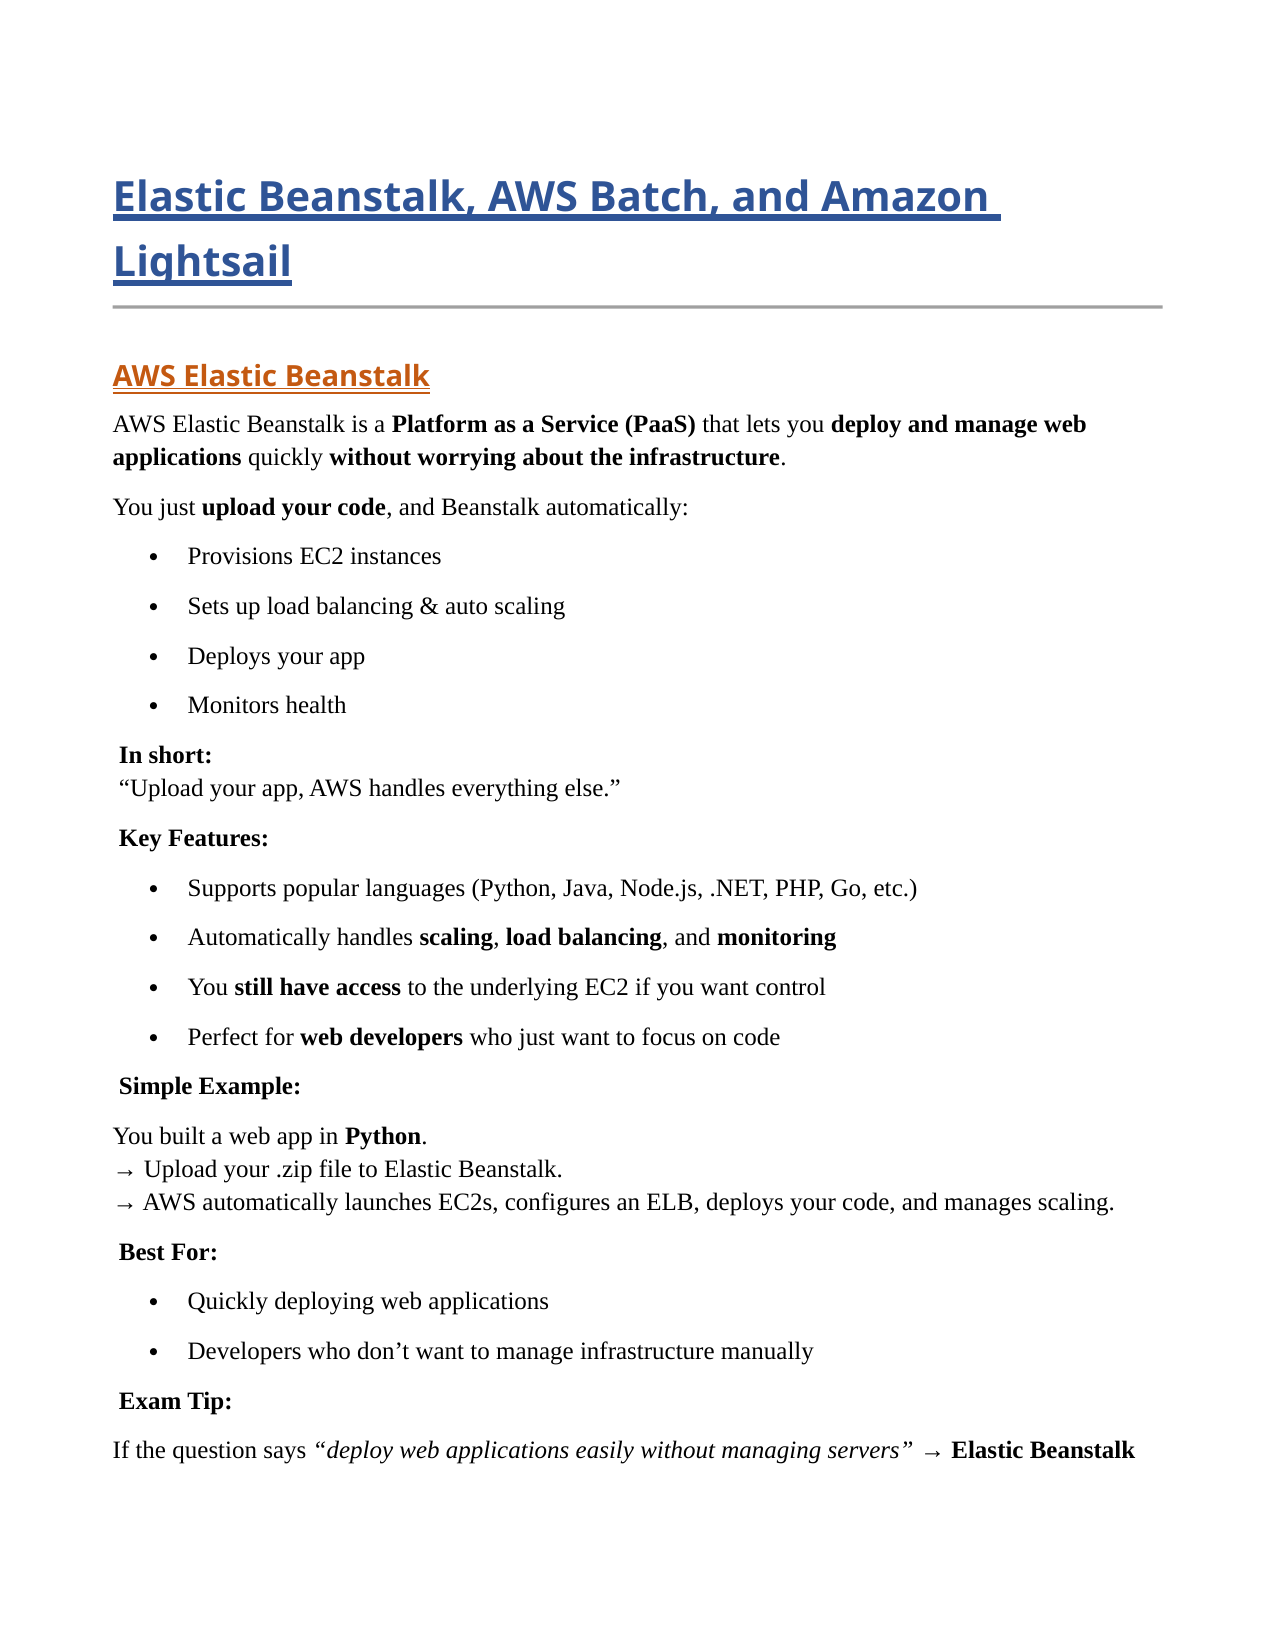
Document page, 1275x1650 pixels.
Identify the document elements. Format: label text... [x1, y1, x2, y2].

text Exam Tip: [112, 1386, 1162, 1414]
text Simple Example: [112, 1071, 1162, 1100]
text You just upload your code, and Beanstalk automatically: [112, 492, 1162, 521]
text Best For: [112, 1237, 1162, 1266]
text AWS Elastic Beanstalk is a Platform as a Service (PaaS) that lets you deploy and manage web applications quickly without worrying about the infrastructure. [112, 409, 1162, 471]
list Supports popular languages (Python, Java, Node.js, .NET, PHP, Go, etc.) [150, 873, 1162, 901]
subtitle AWS Elastic Beanstalk [112, 355, 1162, 395]
subtitle Elastic Beanstalk, AWS Batch, and Amazon Lightsail [112, 167, 1162, 289]
list You still have access to the underlying EC2 if you want control [150, 972, 1162, 1001]
list Perfect for web developers who just want to focus on code [150, 1022, 1162, 1050]
list Monitors health [150, 691, 1162, 719]
list Deploys your app [150, 641, 1162, 669]
text Key Features: [112, 823, 1162, 852]
list Quickly deploying web applications [150, 1286, 1162, 1315]
text In short: “Upload your app, AWS handles everything else.” [112, 740, 1162, 802]
text You built a web app in Python. → Upload your .zip file to Elastic Beanstalk. → AWS automatically launches EC2s, configures an ELB, deploys your code, and manages scaling. [112, 1121, 1162, 1216]
list Sets up load balancing & auto scaling [150, 591, 1162, 620]
list Automatically handles scaling, load balancing, and monitoring [150, 922, 1162, 951]
text If the question says “deploy web applications easily without managing servers” → Elastic Beanstalk [112, 1436, 1162, 1464]
list Provisions EC2 instances [150, 541, 1162, 570]
list Developers who don’t want to manage infrastructure manually [150, 1336, 1162, 1365]
